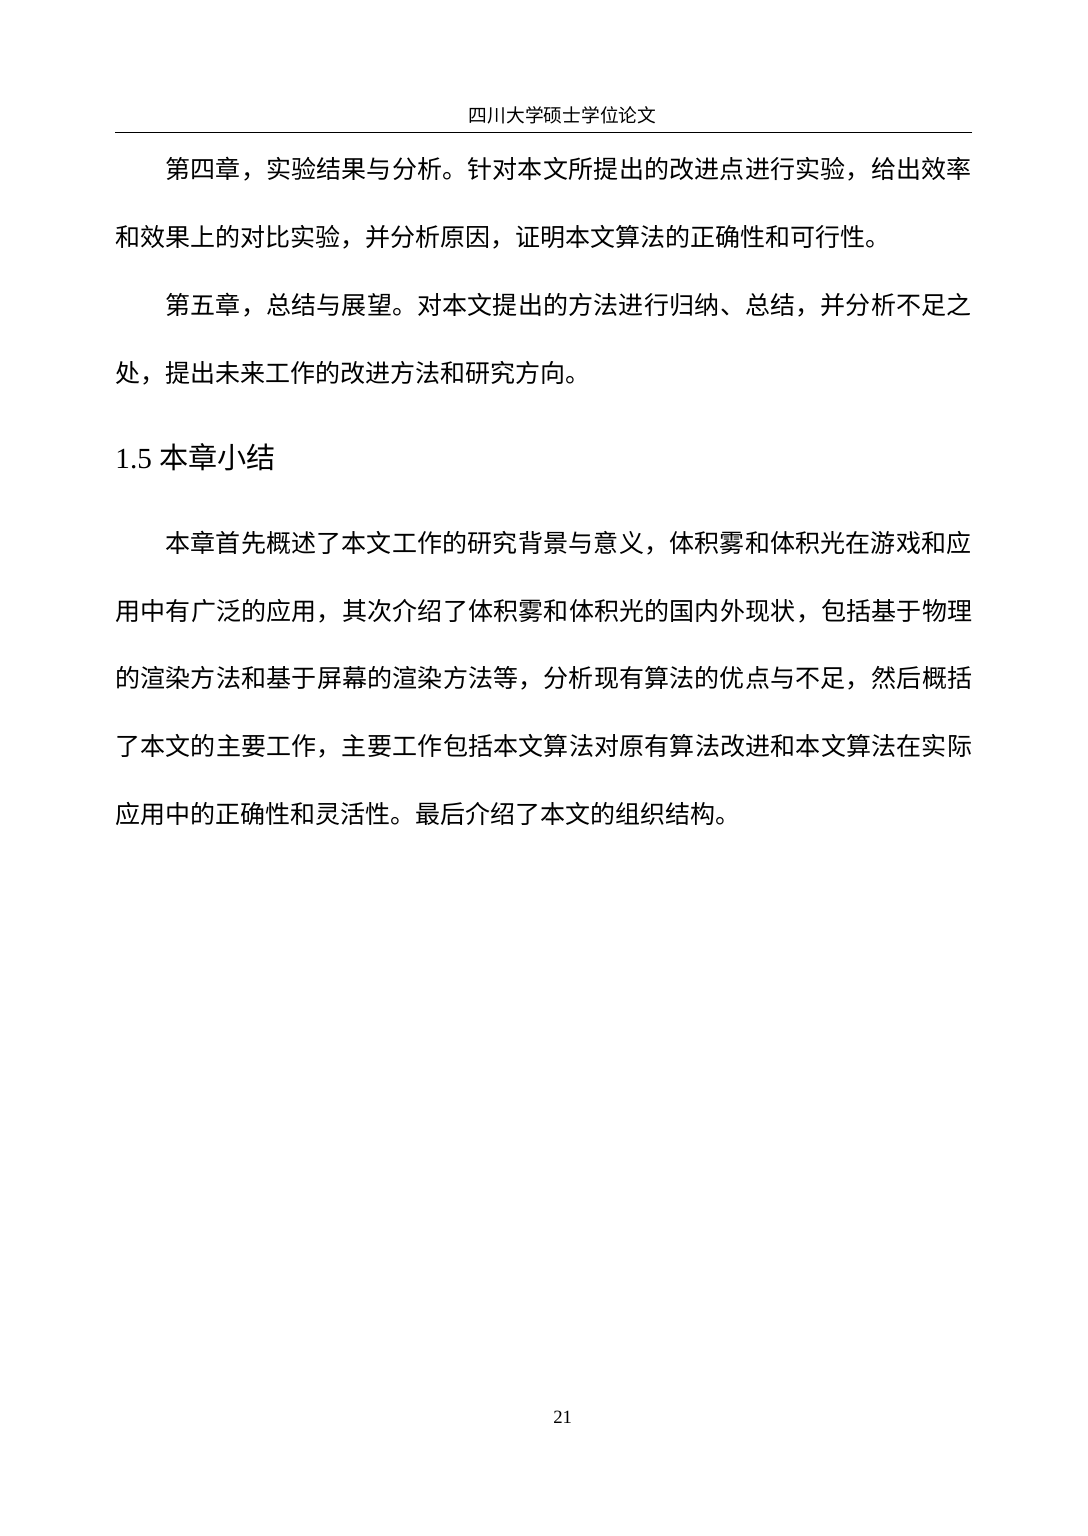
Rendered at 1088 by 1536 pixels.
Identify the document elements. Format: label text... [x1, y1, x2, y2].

subtitle 本章小结 [115, 422, 972, 490]
text 本章首先概述了本文工作的研究背景与意义，体积雾和体积光在游戏和应用中有广泛的应用，其次介绍了体积雾和体积光的国内外现状，包括基于物理的渲染方法和基于屏幕的渲染方法等，分析现有算法的优点与不足，然后概括了本文的主要工作，主要工作包括本文算法对原有算法改进和本文算法在实际应用中的正确性和灵活性。最后介绍了本文的组织结构。 [115, 507, 972, 847]
text 第四章，实验结果与分析。针对本文所提出的改进点进行实验，给出效率和效果上的对比实验，并分析原因，证明本文算法的正确性和可行性。 [115, 134, 972, 269]
text 第五章，总结与展望。对本文提出的方法进行归纳、总结，并分析不足之处，提出未来工作的改进方法和研究方向。 [115, 269, 972, 405]
